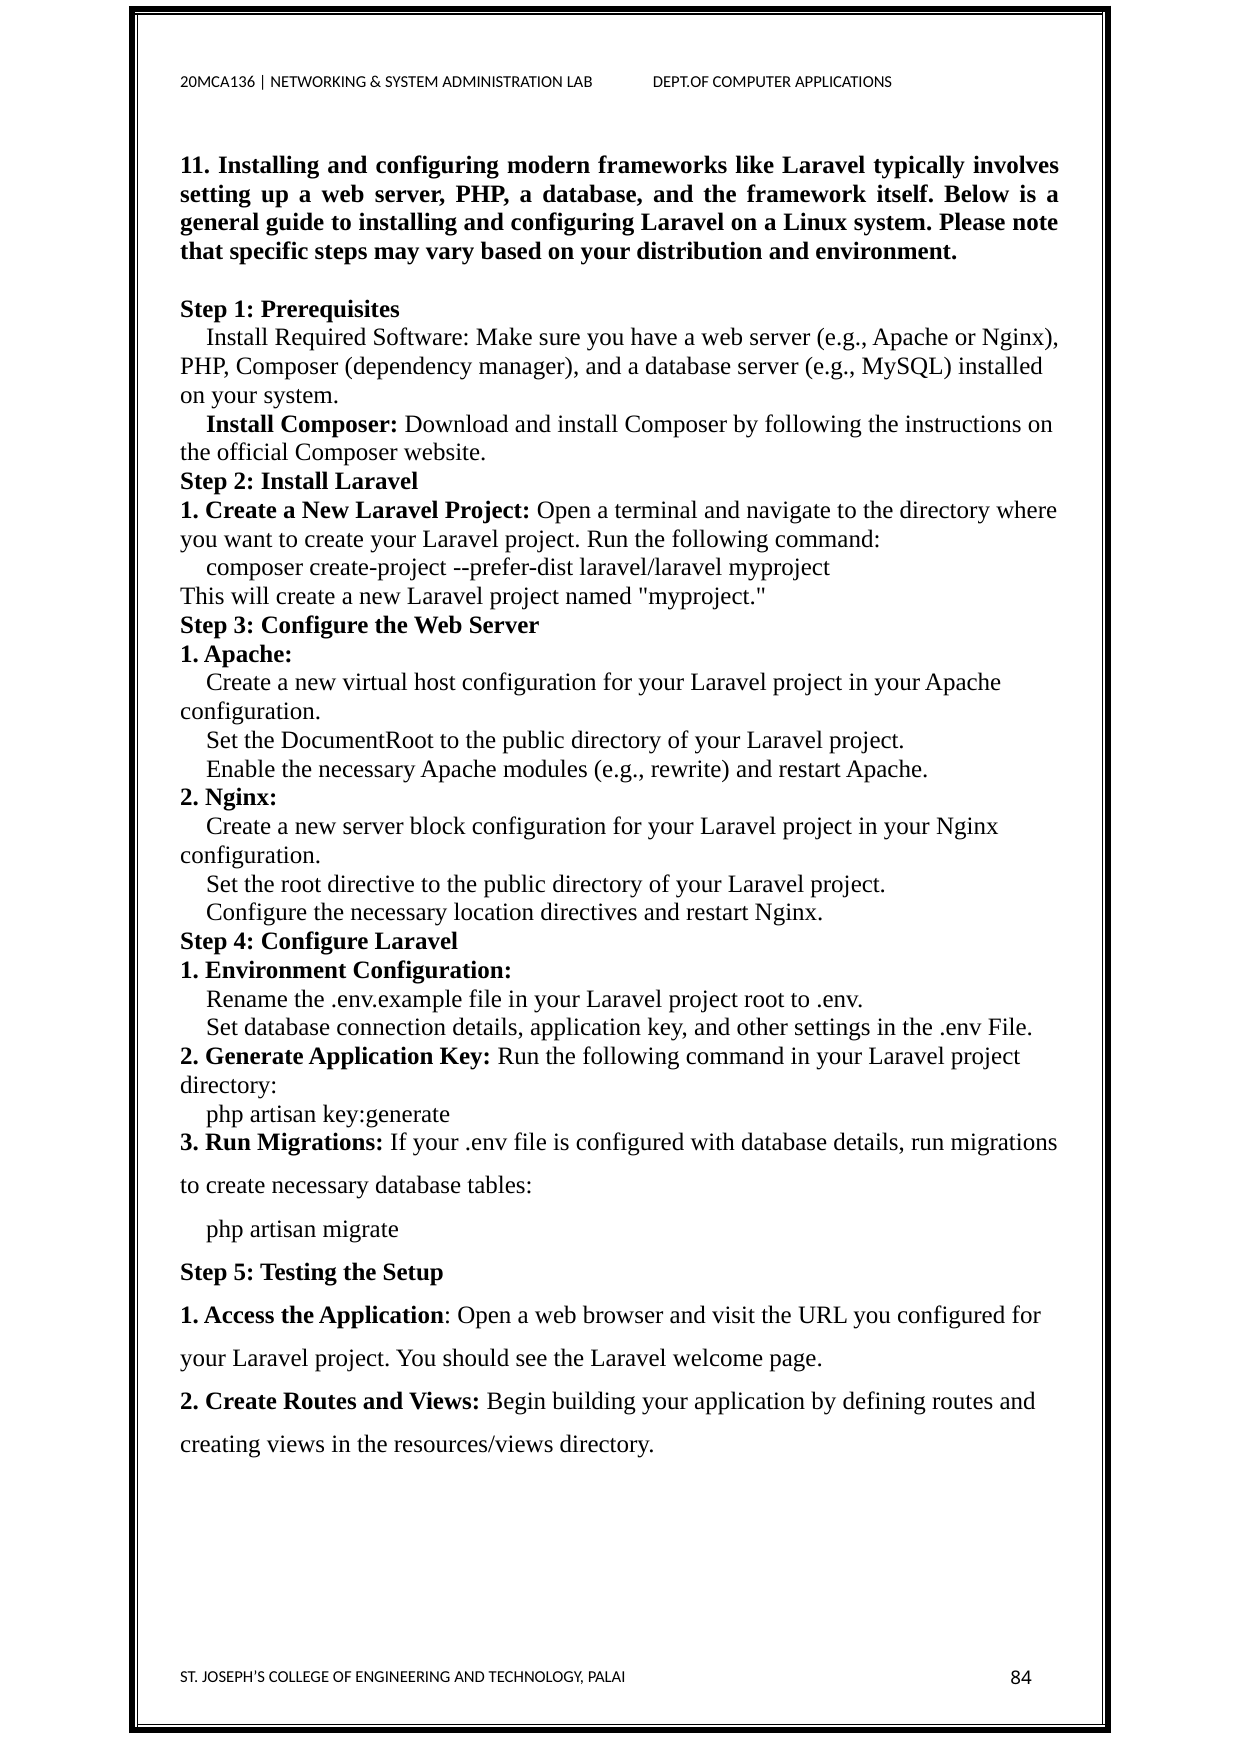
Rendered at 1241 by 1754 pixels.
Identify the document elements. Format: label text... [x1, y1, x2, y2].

text Step 5: Testing the Setup [180, 1257, 1060, 1286]
text This will create a new Laravel project named "myproject." [180, 581, 1060, 610]
text Install Required Software: Make sure you have a web server (e.g., Apache or Nginx), [180, 322, 1060, 351]
text Configure the necessary location directives and restart Nginx. [180, 897, 1060, 926]
text Step 1: Prerequisites [180, 294, 1060, 322]
text 3. Run Migrations: If your .env file is configured with database details, run migrations to create necessary database tables: [180, 1127, 1060, 1199]
text 1. Apache: [180, 639, 1060, 667]
text you want to create your Laravel project. Run the following command: [180, 524, 1060, 552]
text Set database connection details, application key, and other settings in the .env File. [180, 1012, 1060, 1041]
text Create a new virtual host configuration for your Laravel project in your Apache configuration. [180, 667, 1060, 725]
text 2. Create Routes and Views: Begin building your application by defining routes and creating views in the resources/views directory. [180, 1386, 1060, 1458]
text Enable the necessary Apache modules (e.g., rewrite) and restart Apache. [180, 754, 1060, 782]
text 1. Create a New Laravel Project: Open a terminal and navigate to the directory where [180, 495, 1060, 524]
text php artisan key:generate [180, 1099, 1060, 1127]
text php artisan migrate [180, 1214, 1060, 1242]
text Set the root directive to the public directory of your Laravel project. [180, 869, 1060, 897]
text 2. Nginx: [180, 782, 1060, 811]
text 11. Installing and configuring modern frameworks like Laravel typically involves setting up a web server, PHP, a database, and the framework itself. Below is a general guide to installing and configuring Laravel on a Linux system. Please note that specific steps may vary based on your distribution and environment. [180, 150, 1060, 265]
text Set the DocumentRoot to the public directory of your Laravel project. [180, 725, 1060, 754]
text Install Composer: Download and install Composer by following the instructions on the official Composer website. [180, 409, 1060, 466]
text Step 4: Configure Laravel [180, 926, 1060, 955]
text Step 3: Configure the Web Server [180, 610, 1060, 639]
text 1. Access the Application: Open a web browser and visit the URL you configured for your Laravel project. You should see the Laravel welcome page. [180, 1300, 1060, 1372]
text Step 2: Install Laravel [180, 466, 1060, 495]
text Create a new server block configuration for your Laravel project in your Nginx configuration. [180, 811, 1060, 869]
text Rename the .env.example file in your Laravel project root to .env. [180, 984, 1060, 1012]
text PHP, Composer (dependency manager), and a database server (e.g., MySQL) installed on your system. [180, 351, 1060, 409]
text composer create-project --prefer-dist laravel/laravel myproject [180, 552, 1060, 581]
text 2. Generate Application Key: Run the following command in your Laravel project directory: [180, 1041, 1060, 1099]
text 1. Environment Configuration: [180, 955, 1060, 984]
